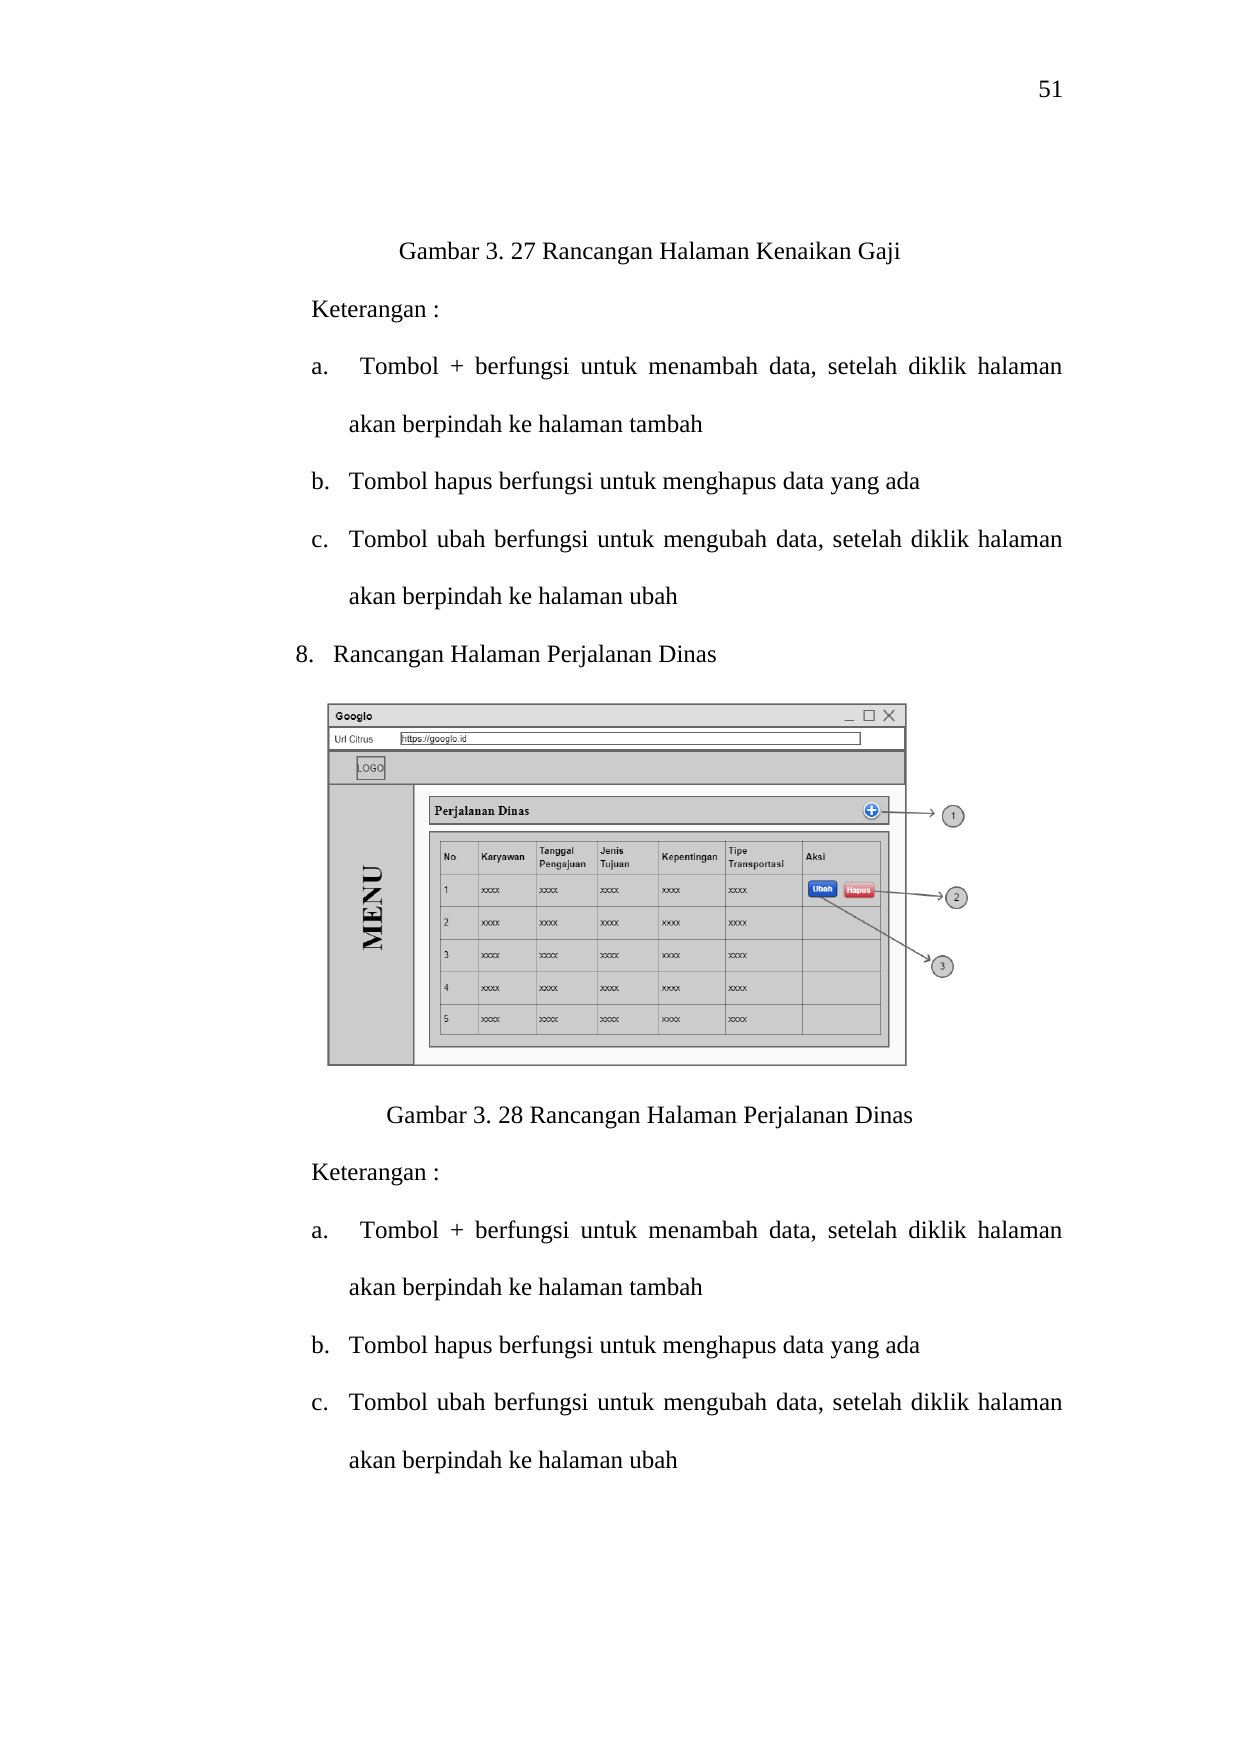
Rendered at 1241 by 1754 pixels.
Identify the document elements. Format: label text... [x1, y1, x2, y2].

text Gambar 3. 28 Rancangan Halaman Perjalanan Dinas [236, 1100, 1063, 1129]
text Keterangan : [236, 1157, 1063, 1186]
list Tombol hapus berfungsi untuk menghapus data yang ada [311, 466, 1063, 495]
list Tombol + berfungsi untuk menambah data, setelah diklik halaman akan berpindah ke halaman tambah [311, 1215, 1063, 1301]
list Rancangan Halaman Perjalanan Dinas [295, 639, 1063, 667]
picture [320, 696, 979, 1072]
text Keterangan : [236, 294, 1063, 322]
list Tombol ubah berfungsi untuk mengubah data, setelah diklik halaman akan berpindah ke halaman ubah [311, 1387, 1063, 1474]
list Tombol hapus berfungsi untuk menghapus data yang ada [311, 1330, 1063, 1359]
list Tombol ubah berfungsi untuk mengubah data, setelah diklik halaman akan berpindah ke halaman ubah [311, 524, 1063, 610]
list Tombol + berfungsi untuk menambah data, setelah diklik halaman akan berpindah ke halaman tambah [311, 351, 1063, 437]
text Gambar 3. 27 Rancangan Halaman Kenaikan Gaji [236, 236, 1063, 265]
